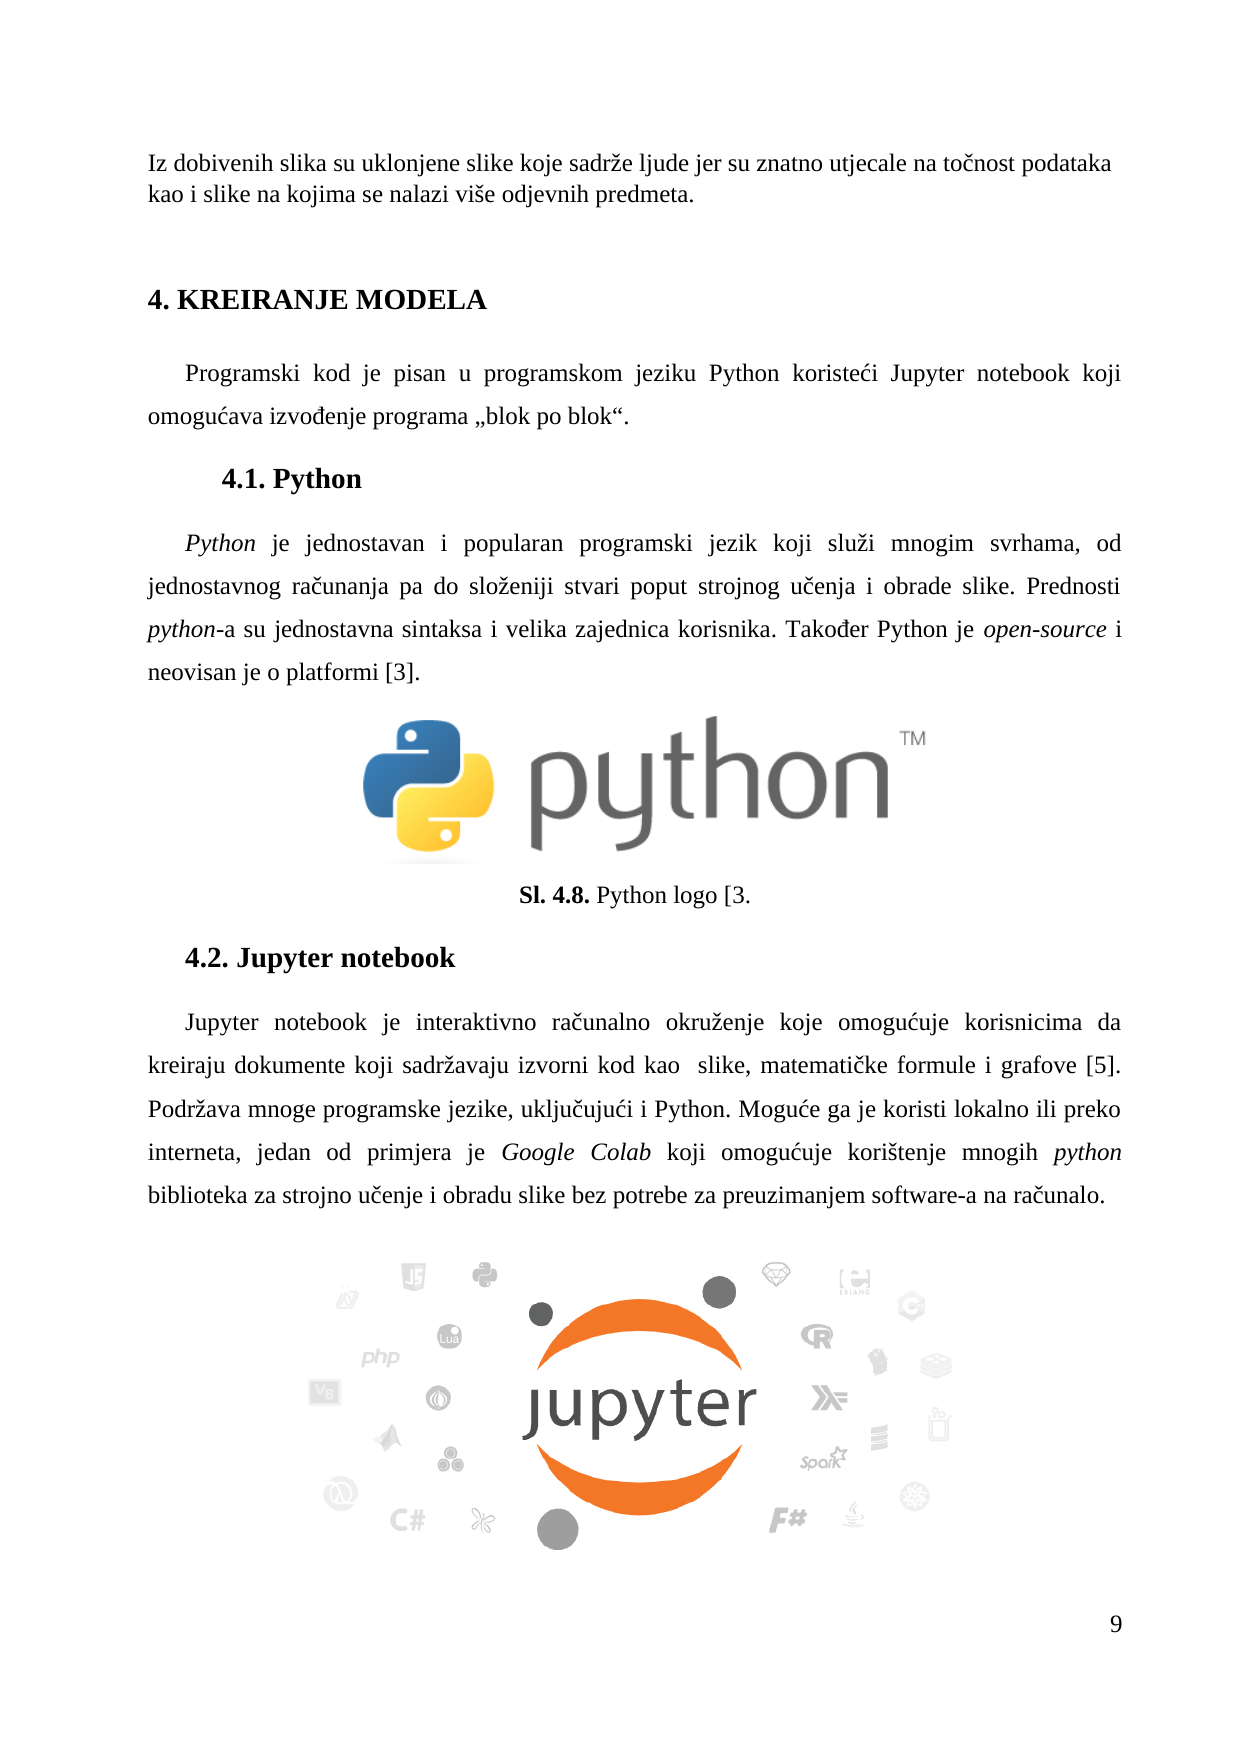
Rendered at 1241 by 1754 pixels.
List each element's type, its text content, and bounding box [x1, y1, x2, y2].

subtitle KREIRANJE MODELA [148, 282, 1122, 316]
text Iz dobivenih slika su uklonjene slike koje sadrže ljude jer su znatno utjecale na točnost podataka kao i slike na kojima se nalazi više odjevnih predmeta. [148, 148, 1122, 207]
picture [288, 1239, 982, 1569]
text Programski kod je pisan u programskom jeziku Python koristeći Jupyter notebook koji omogućava izvođenje programa „blok po blok“. [148, 358, 1122, 430]
picture [280, 716, 980, 864]
subtitle Python [222, 461, 1122, 494]
text Python je jednostavan i popularan programski jezik koji služi mnogim svrhama, od jednostavnog računanja pa do složeniji stvari poput strojnog učenja i obrade slike. Prednosti python-a su jednostavna sintaksa i velika zajednica korisnika. Također Python je open-source i neovisan je o platformi [3]. [148, 528, 1122, 686]
subtitle Jupyter notebook [185, 940, 1122, 974]
text Jupyter notebook je interaktivno računalno okruženje koje omogućuje korisnicima da kreiraju dokumente koji sadržavaju izvorni kod kao slike, matematičke formule i grafove [5]. Podržava mnoge programske jezike, uključujući i Python. Moguće ga je koristi lokalno ili preko interneta, jedan od primjera je Google Colab koji omogućuje korištenje mnogih python biblioteka za strojno učenje i obradu slike bez potrebe za preuzimanjem software-a na računalo. [148, 1007, 1122, 1209]
